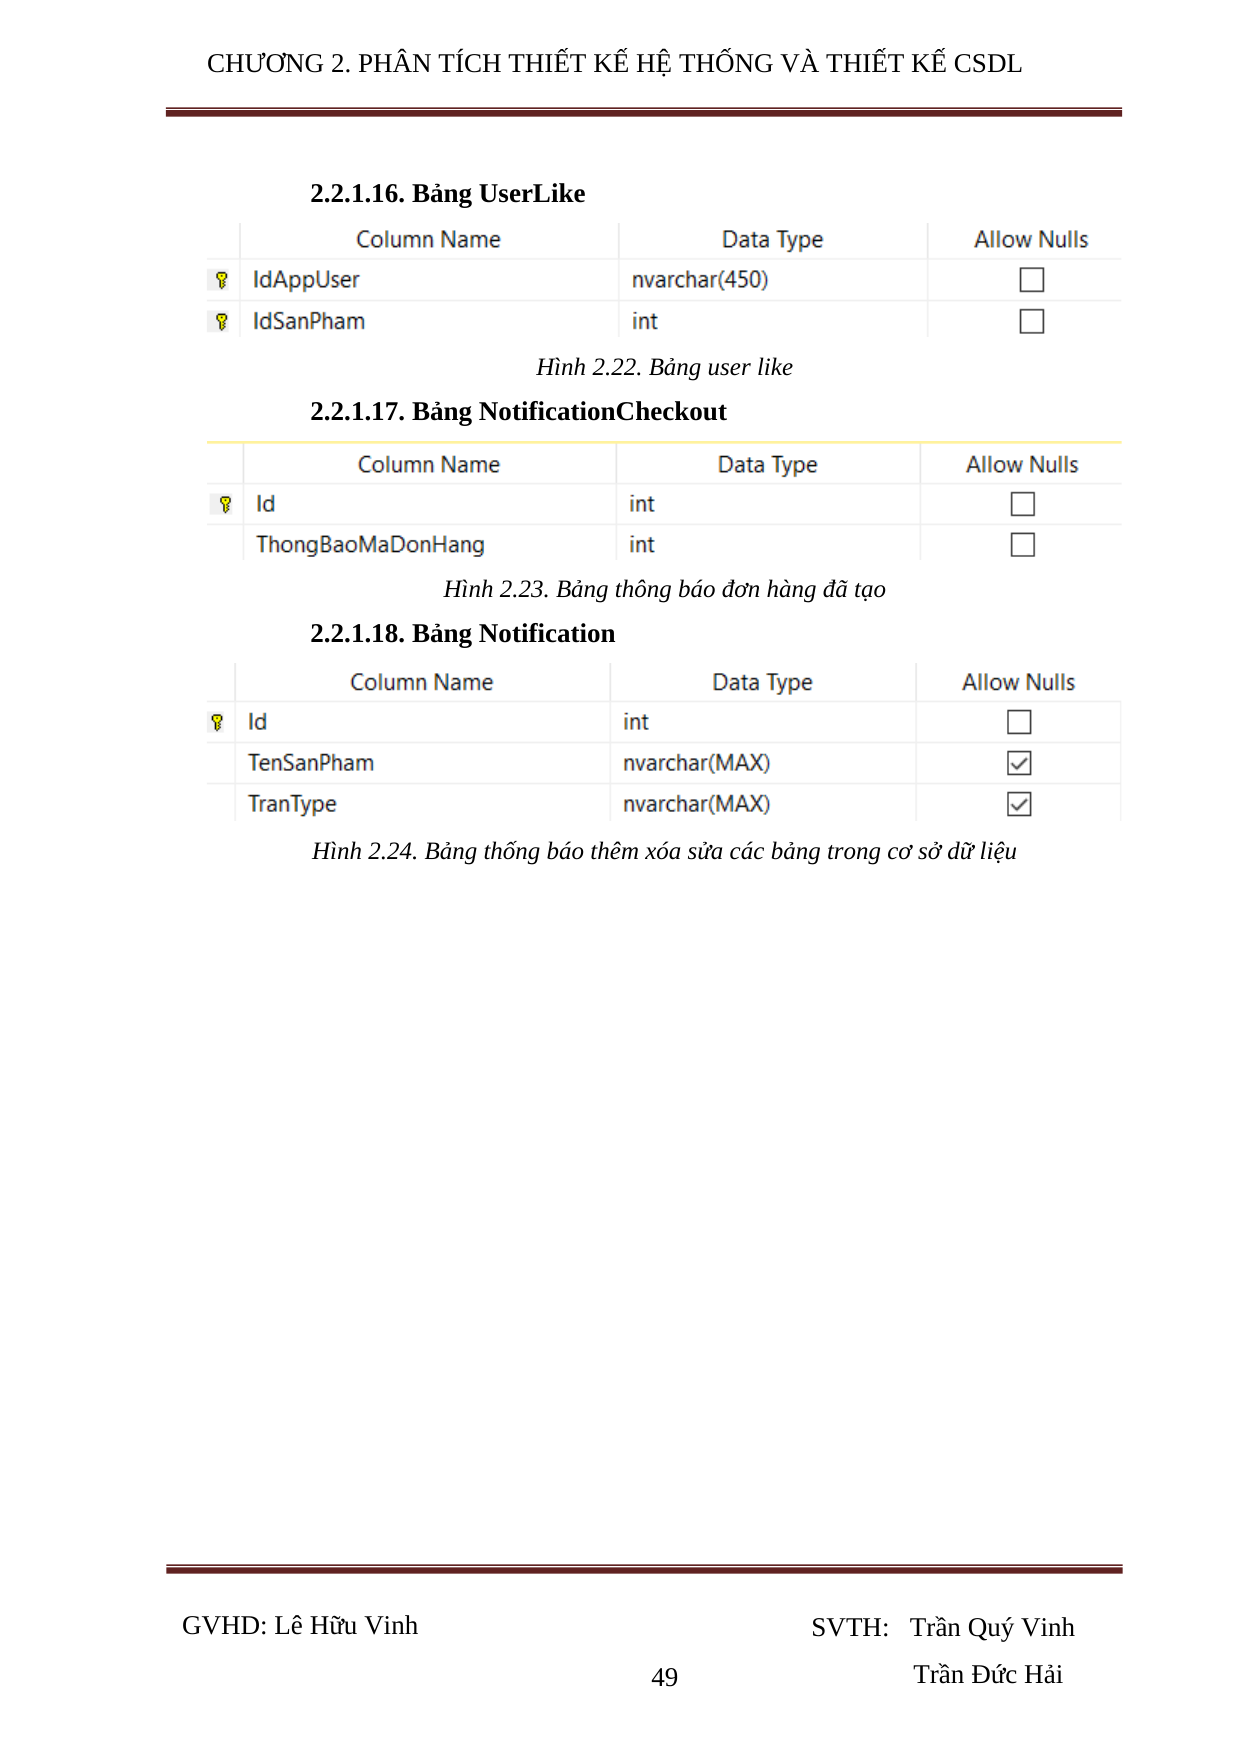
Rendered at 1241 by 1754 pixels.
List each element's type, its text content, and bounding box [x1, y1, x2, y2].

picture [206, 223, 1122, 337]
subtitle Bảng NotificationCheckout [222, 395, 1122, 426]
text Hình 2.22. Bảng thông báo đơn hàng đã tạo [207, 574, 1122, 603]
subtitle Bảng UserLike [222, 177, 1122, 208]
subtitle Bảng Notification [222, 617, 1122, 648]
picture [206, 663, 1122, 821]
text Hình 2.21. Bảng user like [207, 352, 1122, 381]
picture [207, 441, 1122, 560]
text Hình 2.23. Bảng thống báo thêm xóa sửa các bảng trong cơ sở dữ liệu [207, 836, 1122, 865]
